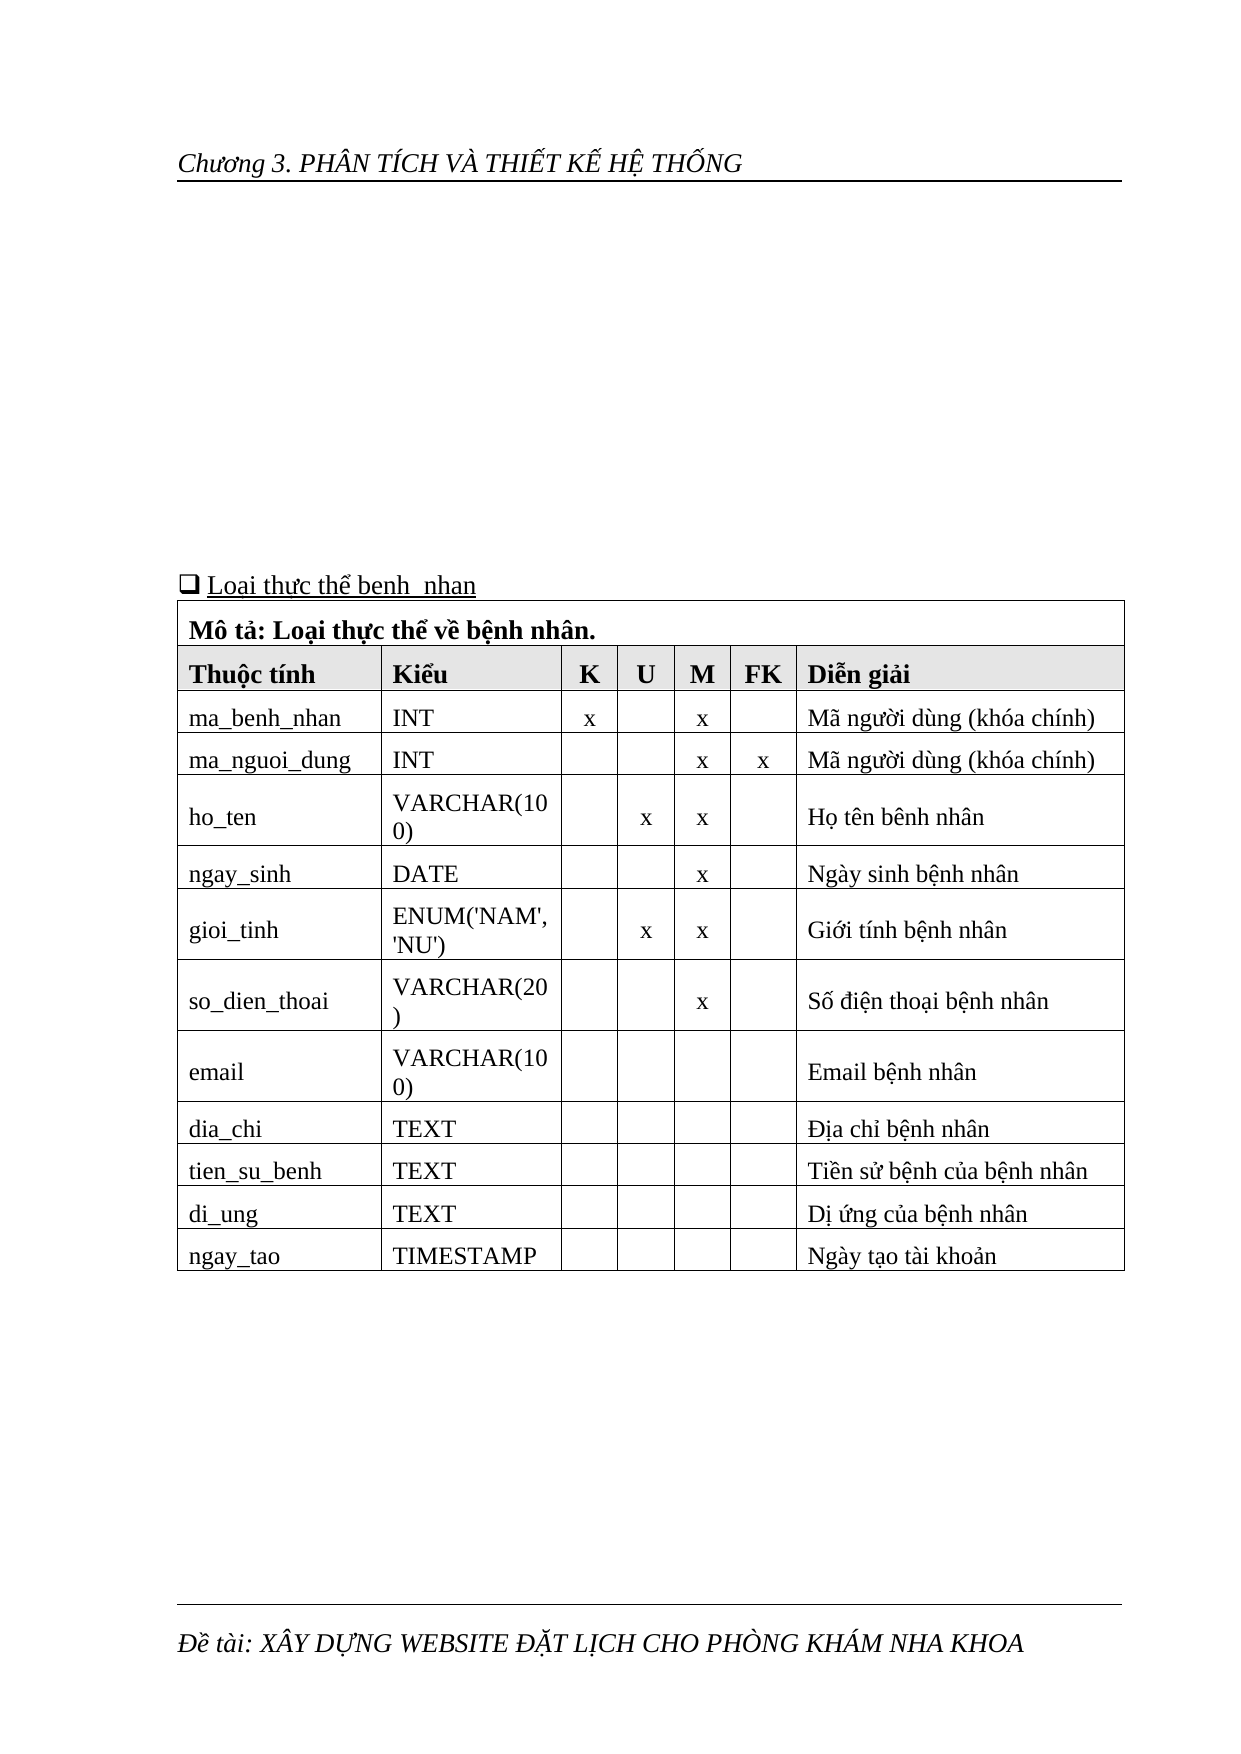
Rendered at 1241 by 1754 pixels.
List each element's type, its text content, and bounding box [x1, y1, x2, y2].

table_cell [618, 960, 674, 1029]
table_cell INT [382, 691, 561, 732]
table_cell Kiểu [382, 646, 561, 689]
table_cell x [675, 775, 730, 845]
table_cell x [731, 733, 796, 774]
table_cell [731, 1031, 796, 1101]
table_cell [731, 1102, 796, 1143]
table_cell [618, 1186, 674, 1227]
table_cell Địa chỉ bệnh nhân [797, 1102, 1124, 1143]
table_cell Dị ứng của bệnh nhân [797, 1186, 1124, 1227]
table_cell [731, 1229, 796, 1270]
table_cell DATE [382, 846, 561, 887]
table_cell TEXT [382, 1144, 561, 1185]
table_cell [562, 733, 617, 774]
table_cell [731, 846, 796, 887]
table_cell TEXT [382, 1102, 561, 1143]
table_cell ENUM('NAM','NU') [382, 889, 561, 958]
table_cell INT [382, 733, 561, 774]
table_cell [562, 1031, 617, 1101]
table_cell [618, 1229, 674, 1270]
table_cell [562, 1102, 617, 1143]
table_cell [675, 1186, 730, 1227]
table_cell [731, 889, 796, 958]
table_cell VARCHAR(100) [382, 1031, 561, 1101]
table_cell K [562, 646, 617, 689]
table_cell [675, 1144, 730, 1185]
table_cell gioi_tinh [178, 889, 381, 958]
table_cell x [675, 846, 730, 887]
table_cell ma_benh_nhan [178, 691, 381, 732]
table_cell x [618, 775, 674, 845]
table_cell x [618, 889, 674, 958]
table_cell [731, 691, 796, 732]
table_cell [675, 1229, 730, 1270]
table_cell Thuộc tính [178, 646, 381, 689]
table_cell [618, 846, 674, 887]
table_cell email [178, 1031, 381, 1101]
table_cell TEXT [382, 1186, 561, 1227]
table_cell Số điện thoại bệnh nhân [797, 960, 1124, 1029]
table_cell di_ung [178, 1186, 381, 1227]
table_cell [562, 960, 617, 1029]
table_cell Ngày sinh bệnh nhân [797, 846, 1124, 887]
table_cell ngay_sinh [178, 846, 381, 887]
table_cell [731, 960, 796, 1029]
table_cell x [675, 889, 730, 958]
table_cell [562, 1229, 617, 1270]
table_cell TIMESTAMP [382, 1229, 561, 1270]
table_cell x [675, 691, 730, 732]
table_cell x [675, 733, 730, 774]
table_cell ma_nguoi_dung [178, 733, 381, 774]
table_header Mô tả: Loại thực thể về bệnh nhân. [178, 601, 1124, 645]
table_cell [675, 1031, 730, 1101]
table_cell dia_chi [178, 1102, 381, 1143]
text Loại thực thể benh_nhan [177, 569, 1122, 600]
table_cell Email bệnh nhân [797, 1031, 1124, 1101]
table_cell x [675, 960, 730, 1029]
table_cell Mã người dùng (khóa chính) [797, 691, 1124, 732]
table_cell U [618, 646, 674, 689]
table_cell [618, 733, 674, 774]
table_cell ngay_tao [178, 1229, 381, 1270]
table_cell [731, 1144, 796, 1185]
table_cell Họ tên bênh nhân [797, 775, 1124, 845]
table_cell [562, 846, 617, 887]
table_cell [618, 1102, 674, 1143]
table_cell VARCHAR(100) [382, 775, 561, 845]
table_cell [618, 1031, 674, 1101]
table_cell M [675, 646, 730, 689]
table_cell Mã người dùng (khóa chính) [797, 733, 1124, 774]
table_cell [562, 1144, 617, 1185]
table_cell Giới tính bệnh nhân [797, 889, 1124, 958]
table_cell [675, 1102, 730, 1143]
table_cell [618, 691, 674, 732]
table_cell Tiền sử bệnh của bệnh nhân [797, 1144, 1124, 1185]
table_cell [618, 1144, 674, 1185]
table_cell ho_ten [178, 775, 381, 845]
table_cell tien_su_benh [178, 1144, 381, 1185]
table_cell [562, 1186, 617, 1227]
table_cell x [562, 691, 617, 732]
table_cell [731, 775, 796, 845]
table_cell [562, 889, 617, 958]
table_cell FK [731, 646, 796, 689]
table_cell Ngày tạo tài khoản [797, 1229, 1124, 1270]
table_cell so_dien_thoai [178, 960, 381, 1029]
table_cell VARCHAR(20) [382, 960, 561, 1029]
table_cell Diễn giải [797, 646, 1124, 689]
table_cell [562, 775, 617, 845]
table_cell [731, 1186, 796, 1227]
